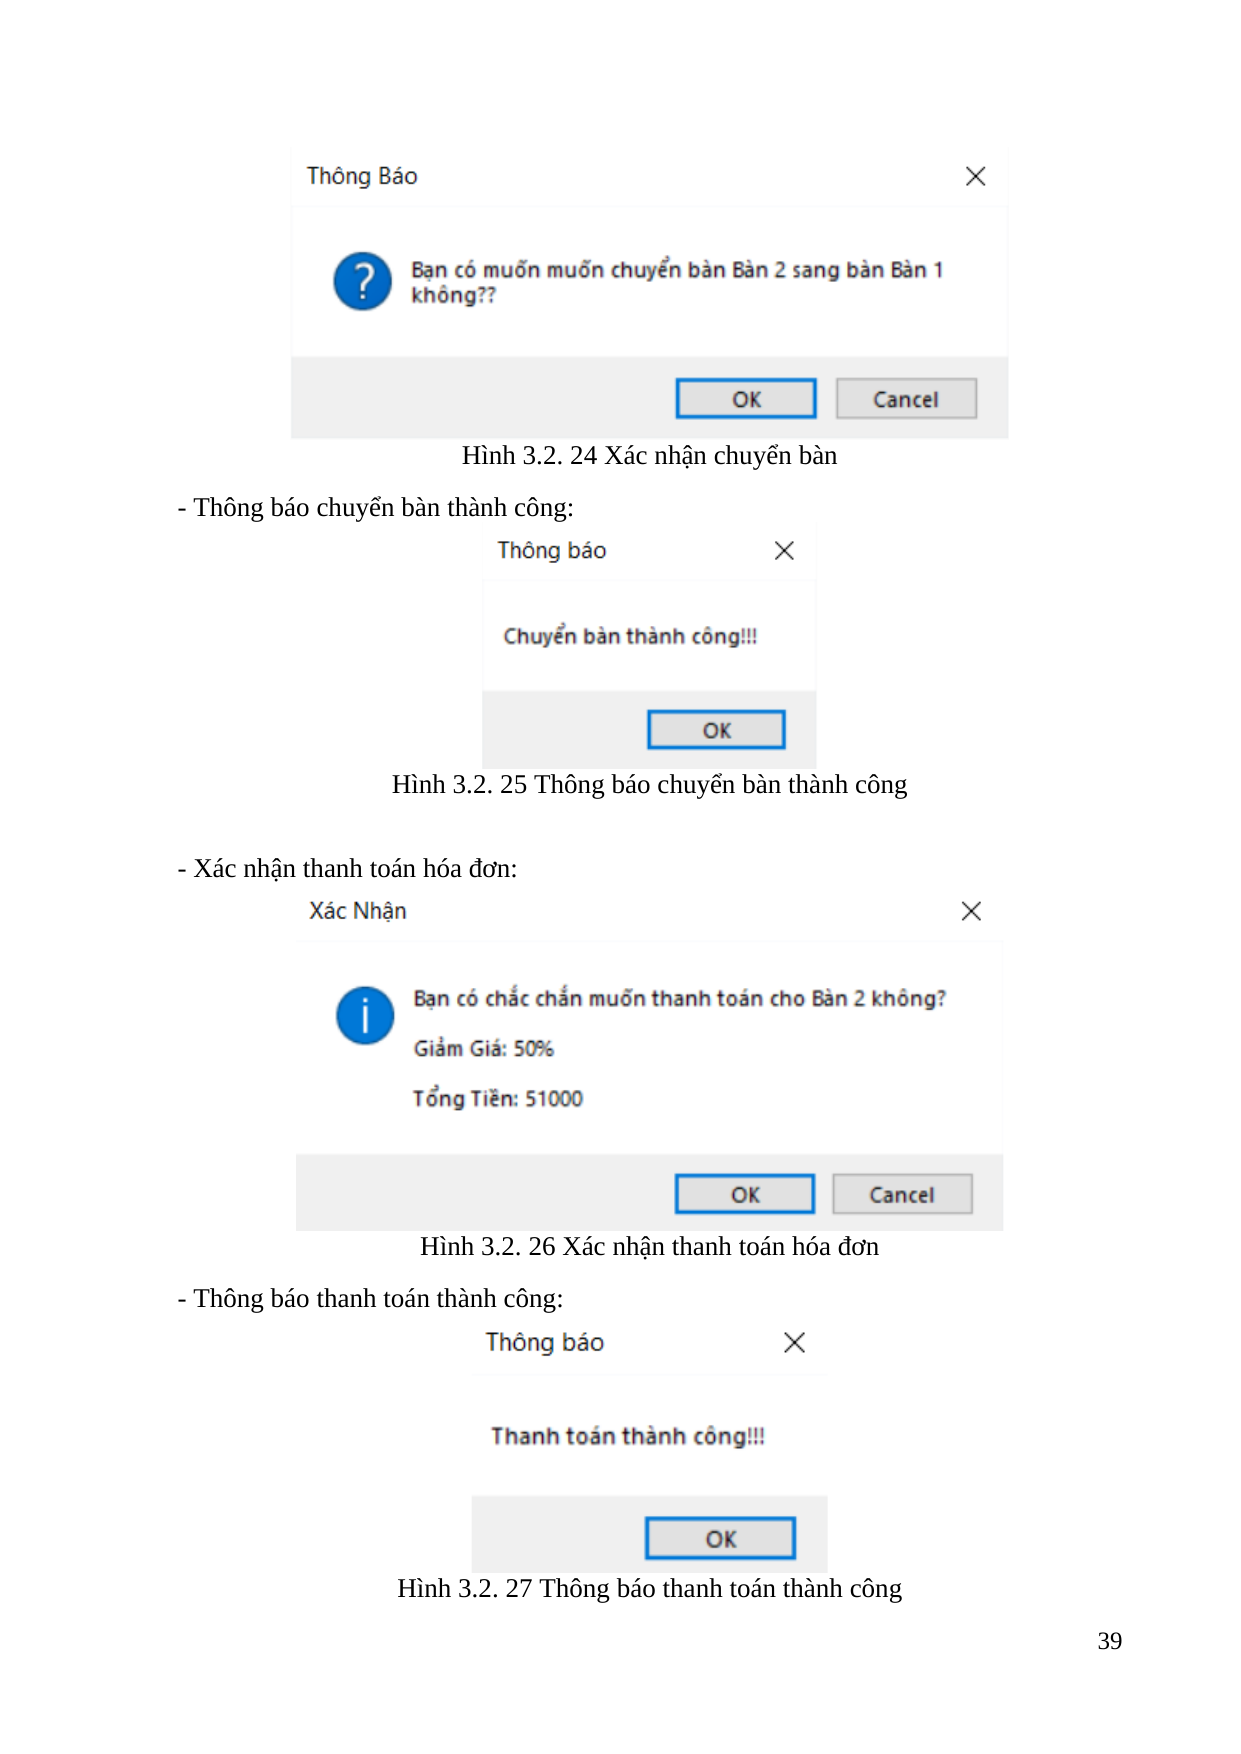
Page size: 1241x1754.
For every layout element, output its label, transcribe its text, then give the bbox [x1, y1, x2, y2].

text Hình 3.2. 27 Thông báo thanh toán thành công [177, 1572, 1122, 1603]
text - Xác nhận thanh toán hóa đơn: [177, 852, 1122, 883]
text Hình 3.2. 26 Xác nhận thanh toán hóa đơn [177, 1230, 1122, 1261]
text Hình 3.2. 24 Xác nhận chuyển bàn [177, 439, 1122, 470]
text - Thông báo chuyển bàn thành công: [177, 491, 1122, 522]
text - Thông báo thanh toán thành công: [177, 1282, 1122, 1313]
text Hình 3.2. 25 Thông báo chuyển bàn thành công [177, 768, 1122, 800]
